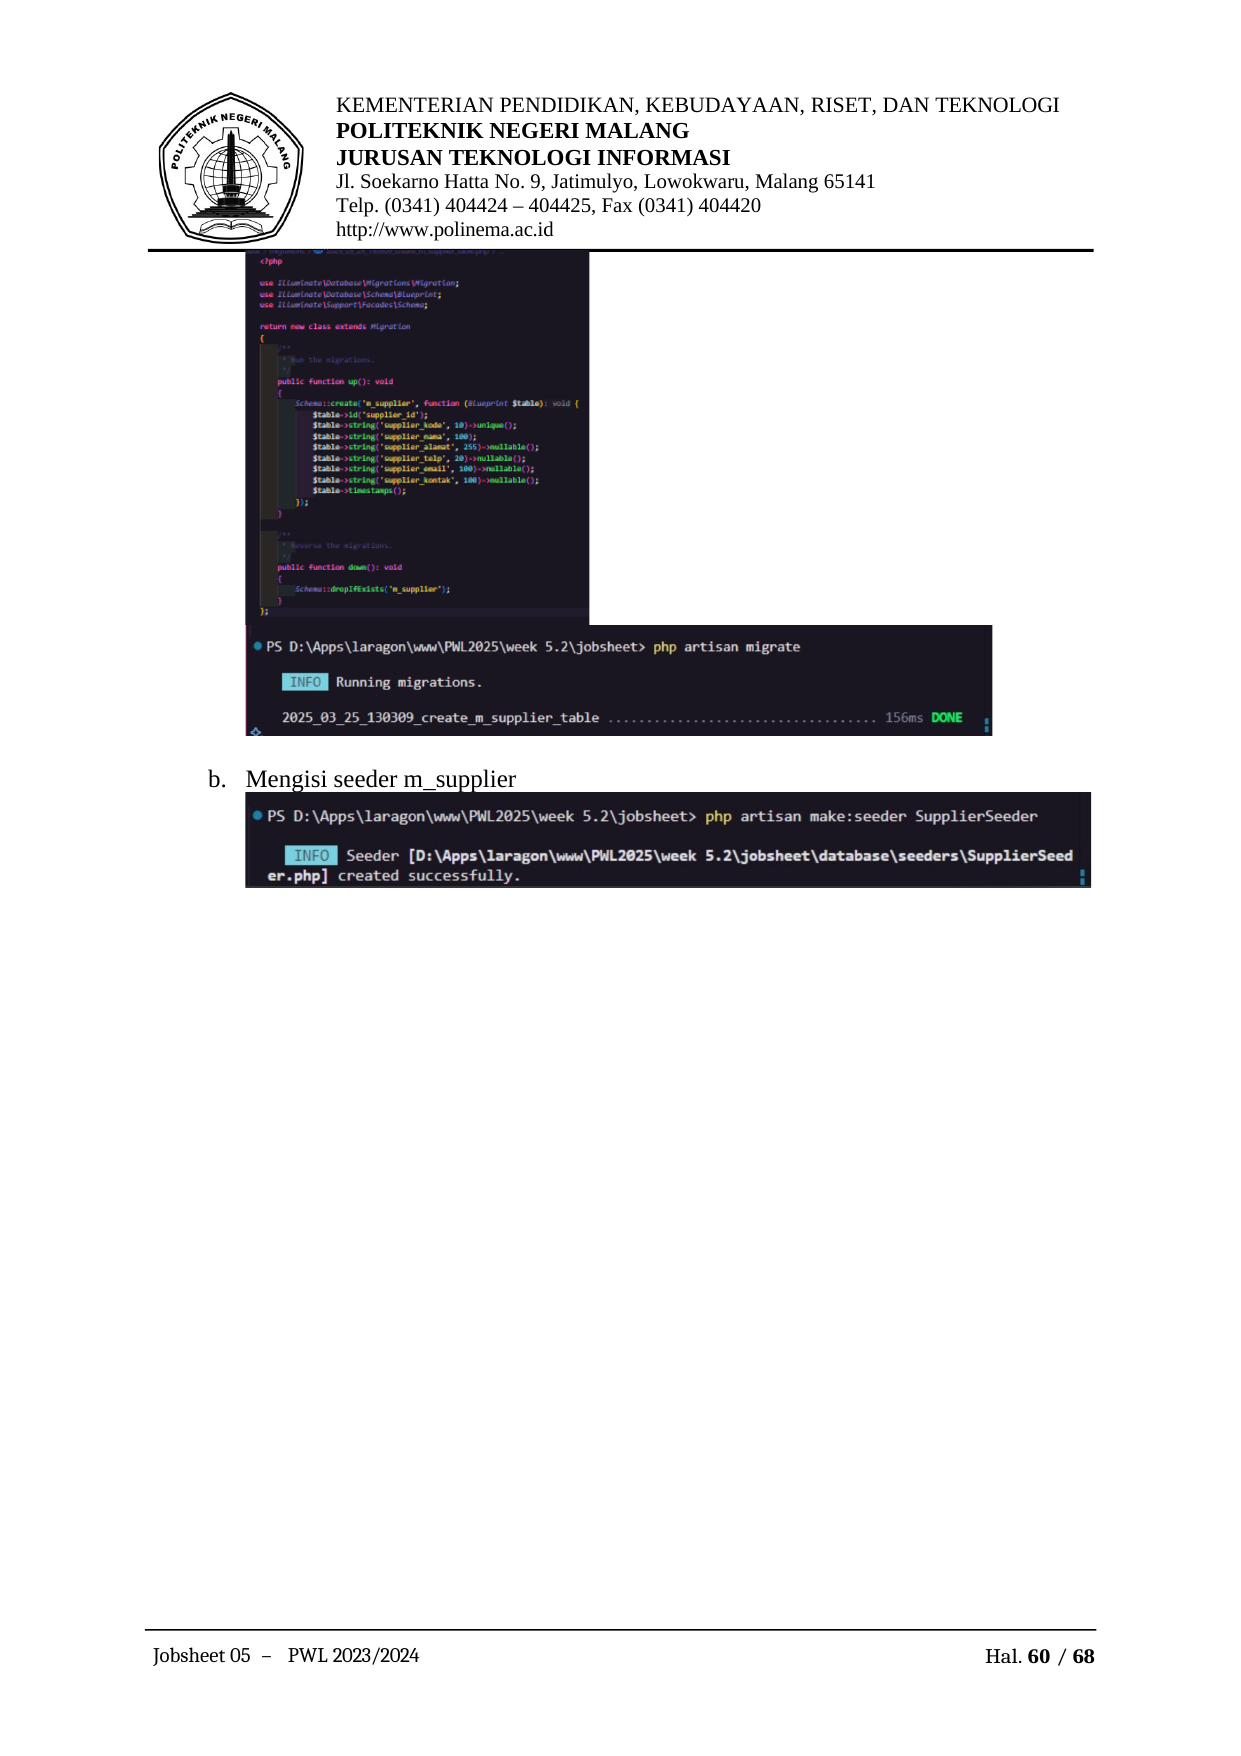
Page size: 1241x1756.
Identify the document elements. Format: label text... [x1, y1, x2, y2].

picture [158, 92, 304, 244]
picture [245, 250, 993, 736]
picture [245, 792, 1092, 888]
list Mengisi seeder m_supplier [208, 764, 1107, 793]
